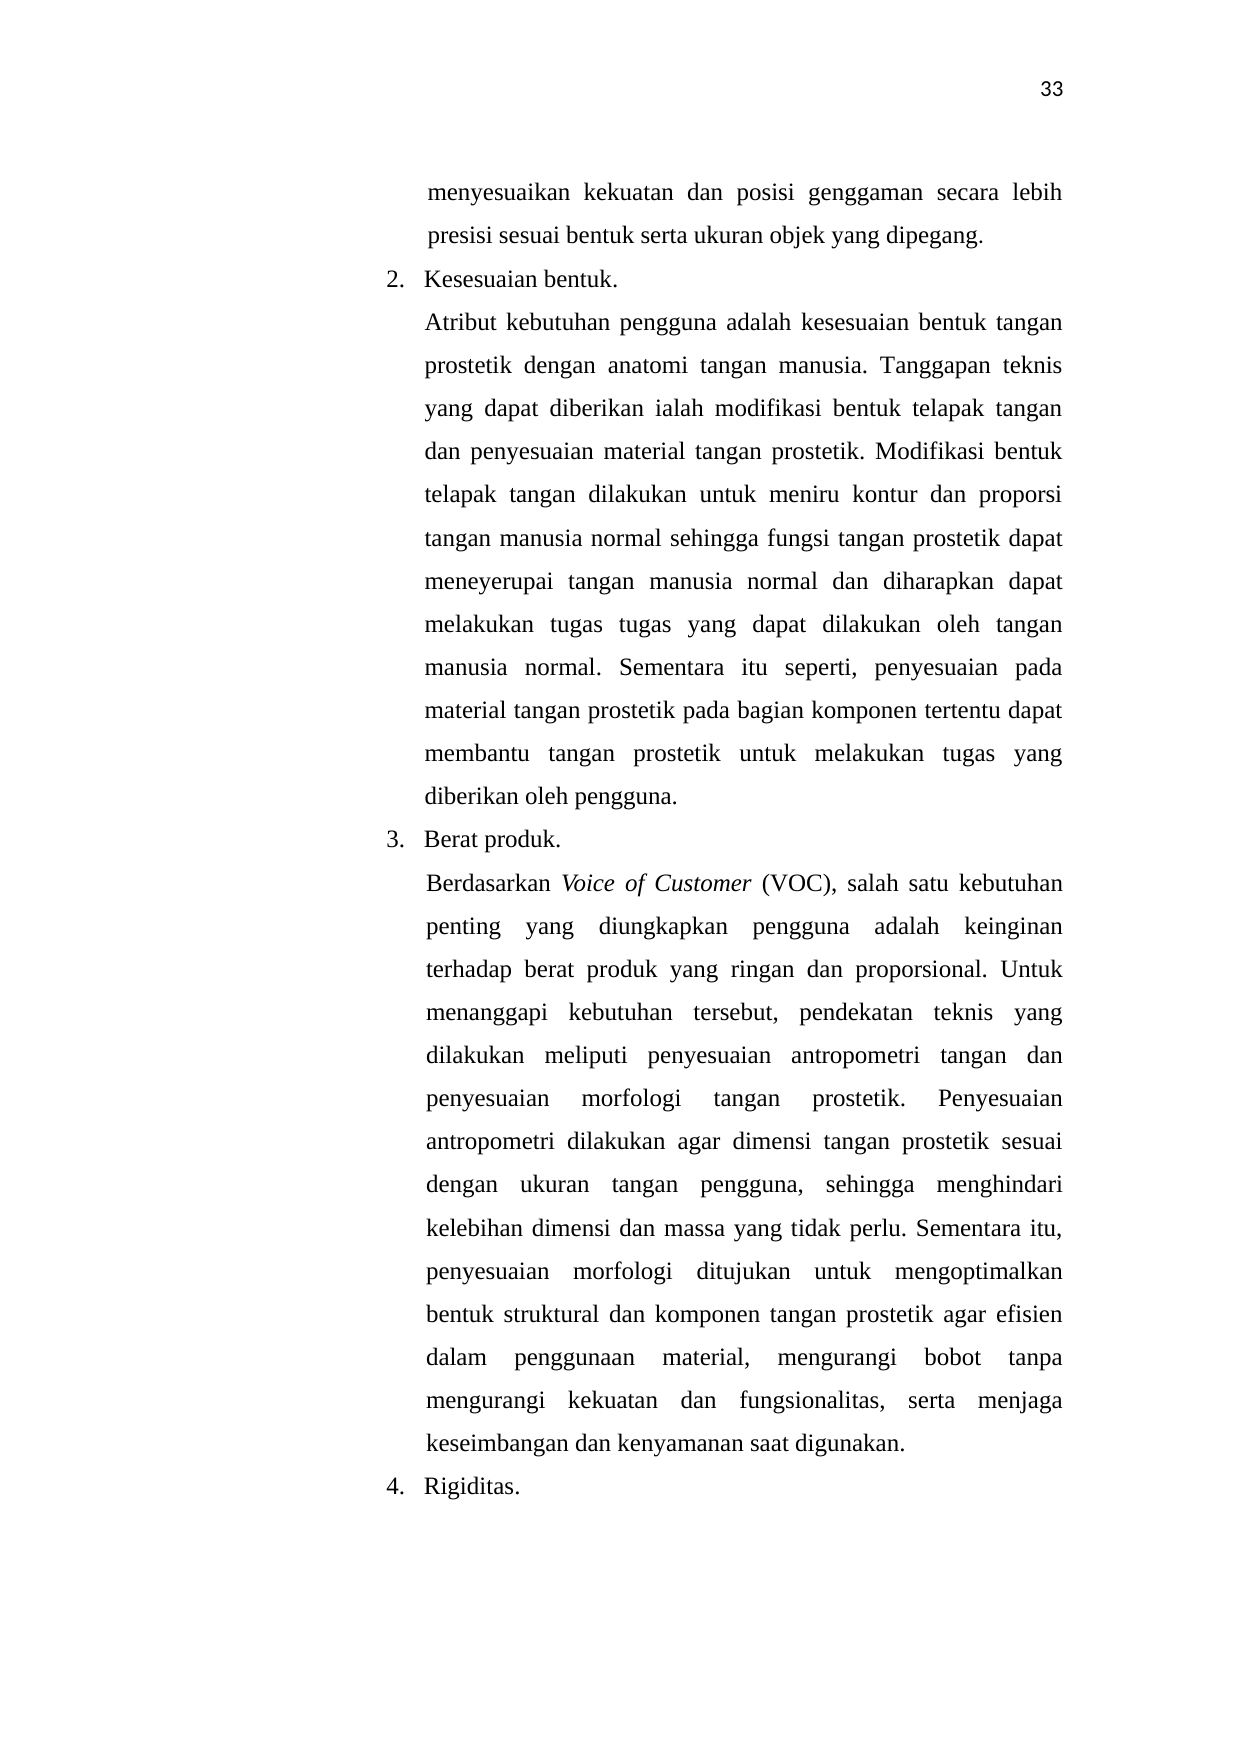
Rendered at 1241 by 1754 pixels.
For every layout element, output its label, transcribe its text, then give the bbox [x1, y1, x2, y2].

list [427, 177, 1063, 249]
list Rigiditas. [386, 1471, 1063, 1500]
list Berdasarkan Voice of Customer (VOC), salah satu kebutuhan penting yang diungkapkan pengguna adalah keinginan terhadap berat produk yang ringan dan proporsional. Untuk menanggapi kebutuhan tersebut, pendekatan teknis yang dilakukan meliputi penyesuaian antropometri tangan dan penyesuaian morfologi tangan prostetik. Penyesuaian antropometri dilakukan agar dimensi tangan prostetik sesuai dengan ukuran tangan pengguna, sehingga menghindari kelebihan dimensi dan massa yang tidak perlu. Sementara itu, penyesuaian morfologi ditujukan untuk mengoptimalkan bentuk struktural dan komponen tangan prostetik agar efisien dalam penggunaan material, mengurangi bobot tanpa mengurangi kekuatan dan fungsionalitas, serta menjaga keseimbangan dan kenyamanan saat digunakan. [426, 868, 1063, 1457]
list Atribut kebutuhan pengguna adalah kesesuaian bentuk tangan prostetik dengan anatomi tangan manusia. Tanggapan teknis yang dapat diberikan ialah modifikasi bentuk telapak tangan dan penyesuaian material tangan prostetik. Modifikasi bentuk telapak tangan dilakukan untuk meniru kontur dan proporsi tangan manusia normal sehingga fungsi tangan prostetik dapat meneyerupai tangan manusia normal dan diharapkan dapat melakukan tugas tugas yang dapat dilakukan oleh tangan manusia normal. Sementara itu seperti, penyesuaian pada material tangan prostetik pada bagian komponen tertentu dapat membantu tangan prostetik untuk melakukan tugas yang diberikan oleh pengguna. [424, 307, 1063, 810]
list Kesesuaian bentuk. [386, 264, 1063, 293]
list Berat produk. [386, 824, 1063, 853]
